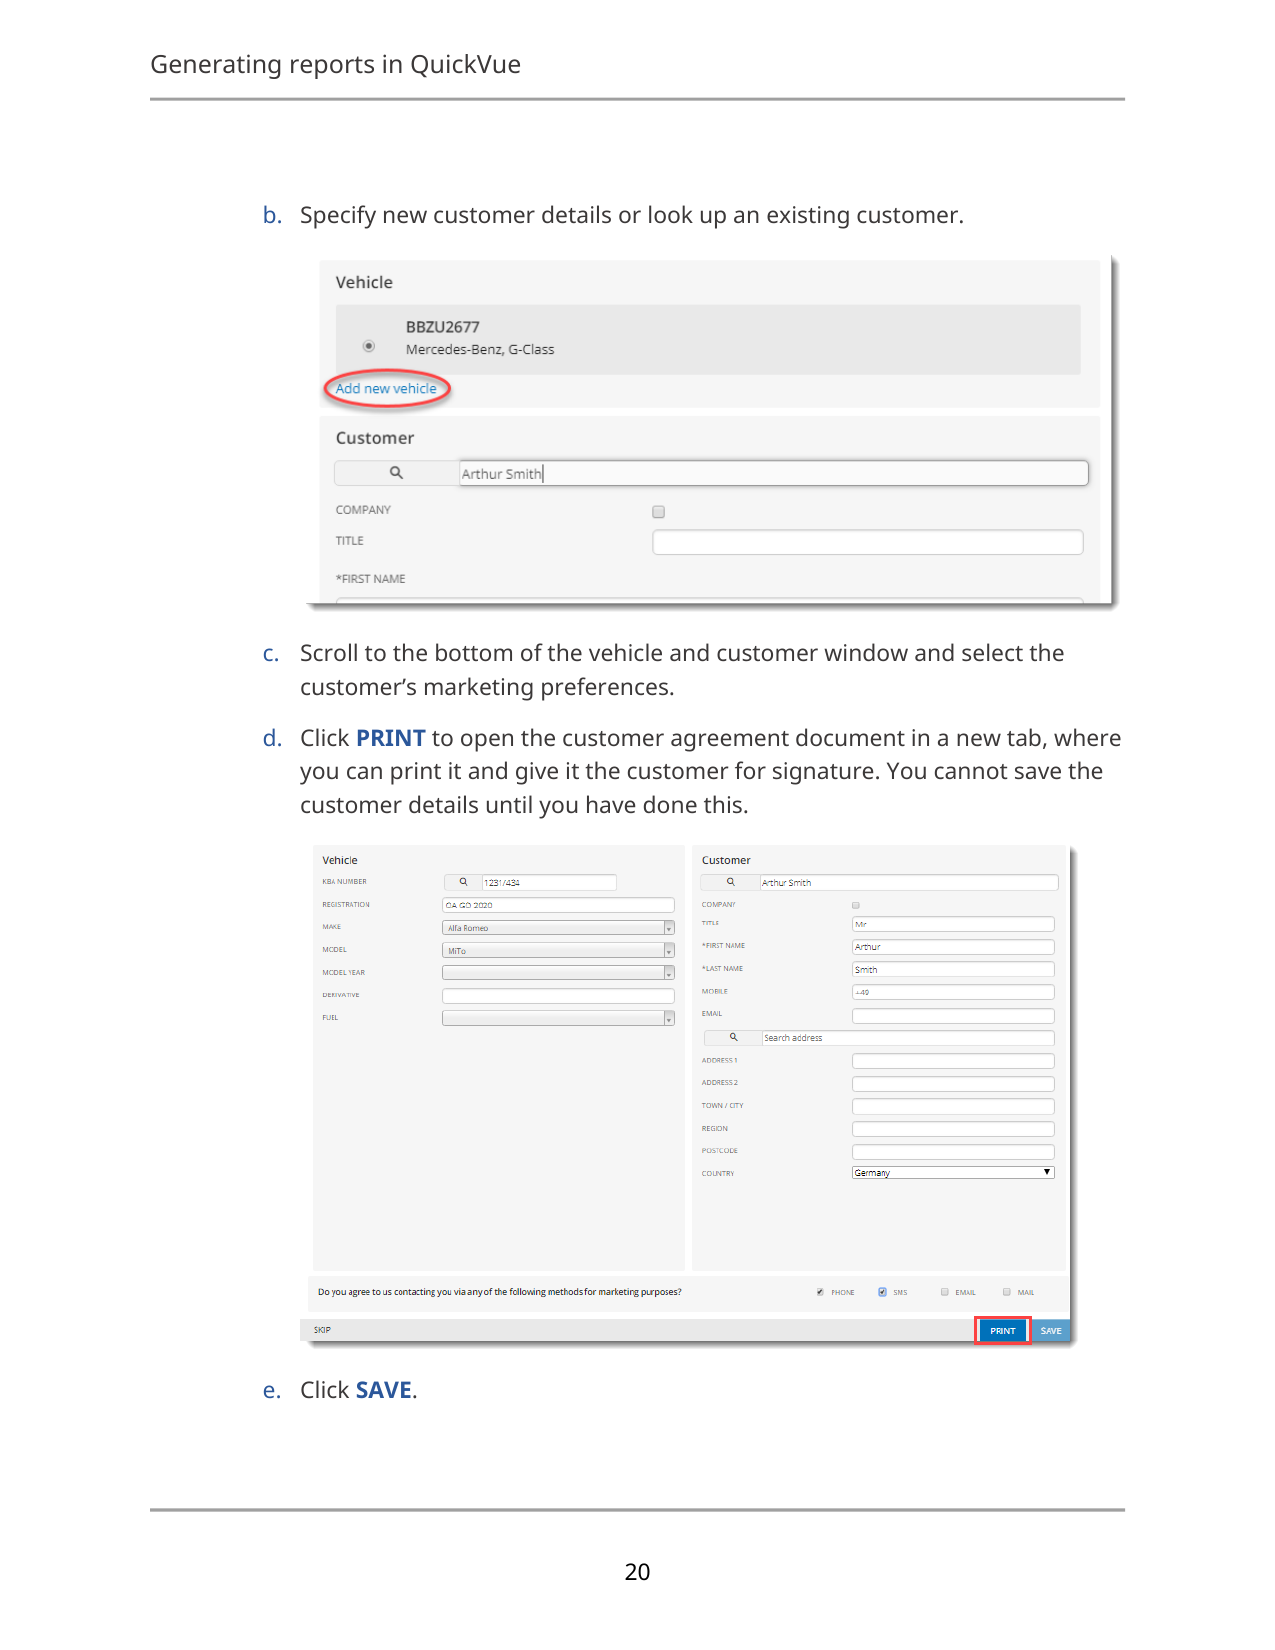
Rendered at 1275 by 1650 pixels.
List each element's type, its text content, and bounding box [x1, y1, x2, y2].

list Specify new customer details or look up an existing customer. [262, 199, 1125, 230]
picture [300, 839, 1084, 1355]
list Scroll to the bottom of the vehicle and customer window and select the customer’s marketing preferences. [262, 637, 1125, 702]
list Click PRINT to open the customer agreement document in a new tab, where you can print it and give it the customer for signature. You cannot save the customer details until you have done this. [262, 721, 1125, 820]
list Click SAVE. [262, 1373, 1125, 1405]
picture [300, 249, 1127, 619]
